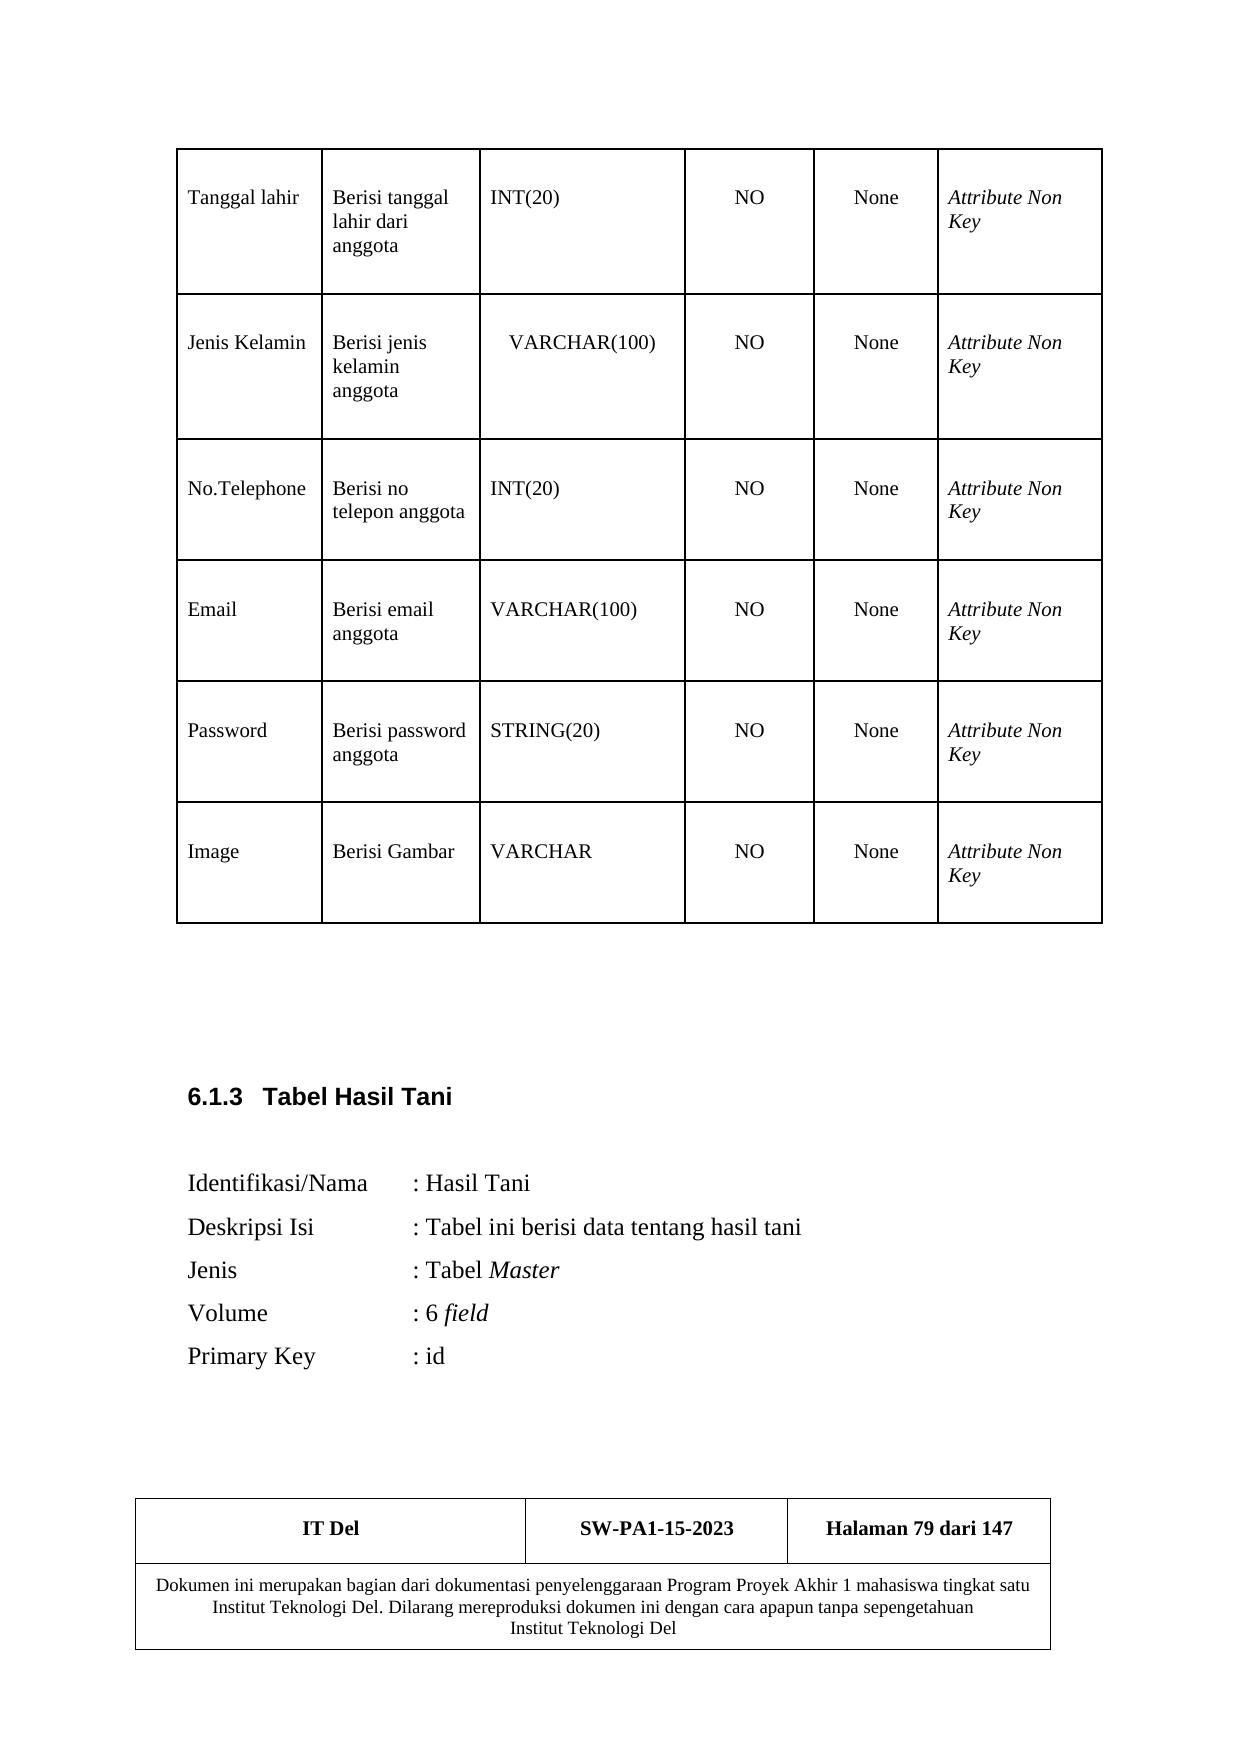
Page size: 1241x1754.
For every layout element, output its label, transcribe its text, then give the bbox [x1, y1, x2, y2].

table_cell INT(20) [481, 150, 684, 293]
table_cell Berisi jenis kelamin anggota [323, 295, 479, 438]
table_cell VARCHAR(100) [481, 561, 684, 680]
table_cell Attribute Non Key [939, 561, 1101, 680]
table_cell None [815, 440, 937, 559]
table_cell None [815, 803, 937, 922]
table_cell Berisi tanggal lahir dari anggota [323, 150, 479, 293]
table_cell None [815, 682, 937, 801]
text Deskripsi Isi : Tabel ini berisi data tentang hasil tani [187, 1212, 1092, 1240]
table_cell VARCHAR(100) [481, 295, 684, 438]
table_cell NO [686, 150, 813, 293]
table_cell NO [686, 682, 813, 801]
table_cell Attribute Non Key [939, 295, 1101, 438]
table_cell None [815, 295, 937, 438]
text Identifikasi/Nama : Hasil Tani [187, 1168, 1092, 1197]
table_cell NO [686, 440, 813, 559]
table_cell Jenis Kelamin [178, 295, 321, 438]
list Tabel Hasil Tani [187, 1082, 1092, 1111]
table_cell Tanggal lahir [178, 150, 321, 293]
table_cell Attribute Non Key [939, 803, 1101, 922]
text Primary Key : id [187, 1341, 1092, 1370]
text Volume : 6 field [187, 1298, 1092, 1327]
table_cell Attribute Non Key [939, 440, 1101, 559]
table_cell Berisi no telepon anggota [323, 440, 479, 559]
table_cell Image [178, 803, 321, 922]
table_cell Attribute Non Key [939, 150, 1101, 293]
table_cell None [815, 150, 937, 293]
table_cell Attribute Non Key [939, 682, 1101, 801]
table_cell STRING(20) [481, 682, 684, 801]
table_cell None [815, 561, 937, 680]
table_cell NO [686, 803, 813, 922]
text Jenis : Tabel Master [187, 1255, 1092, 1283]
table_cell Berisi password anggota [323, 682, 479, 801]
table_cell VARCHAR [481, 803, 684, 922]
table_cell No.Telephone [178, 440, 321, 559]
table_cell Email [178, 561, 321, 680]
table_cell INT(20) [481, 440, 684, 559]
table_cell NO [686, 561, 813, 680]
table_cell Password [178, 682, 321, 801]
table_cell Berisi email anggota [323, 561, 479, 680]
table_cell Berisi Gambar [323, 803, 479, 922]
table_cell NO [686, 295, 813, 438]
